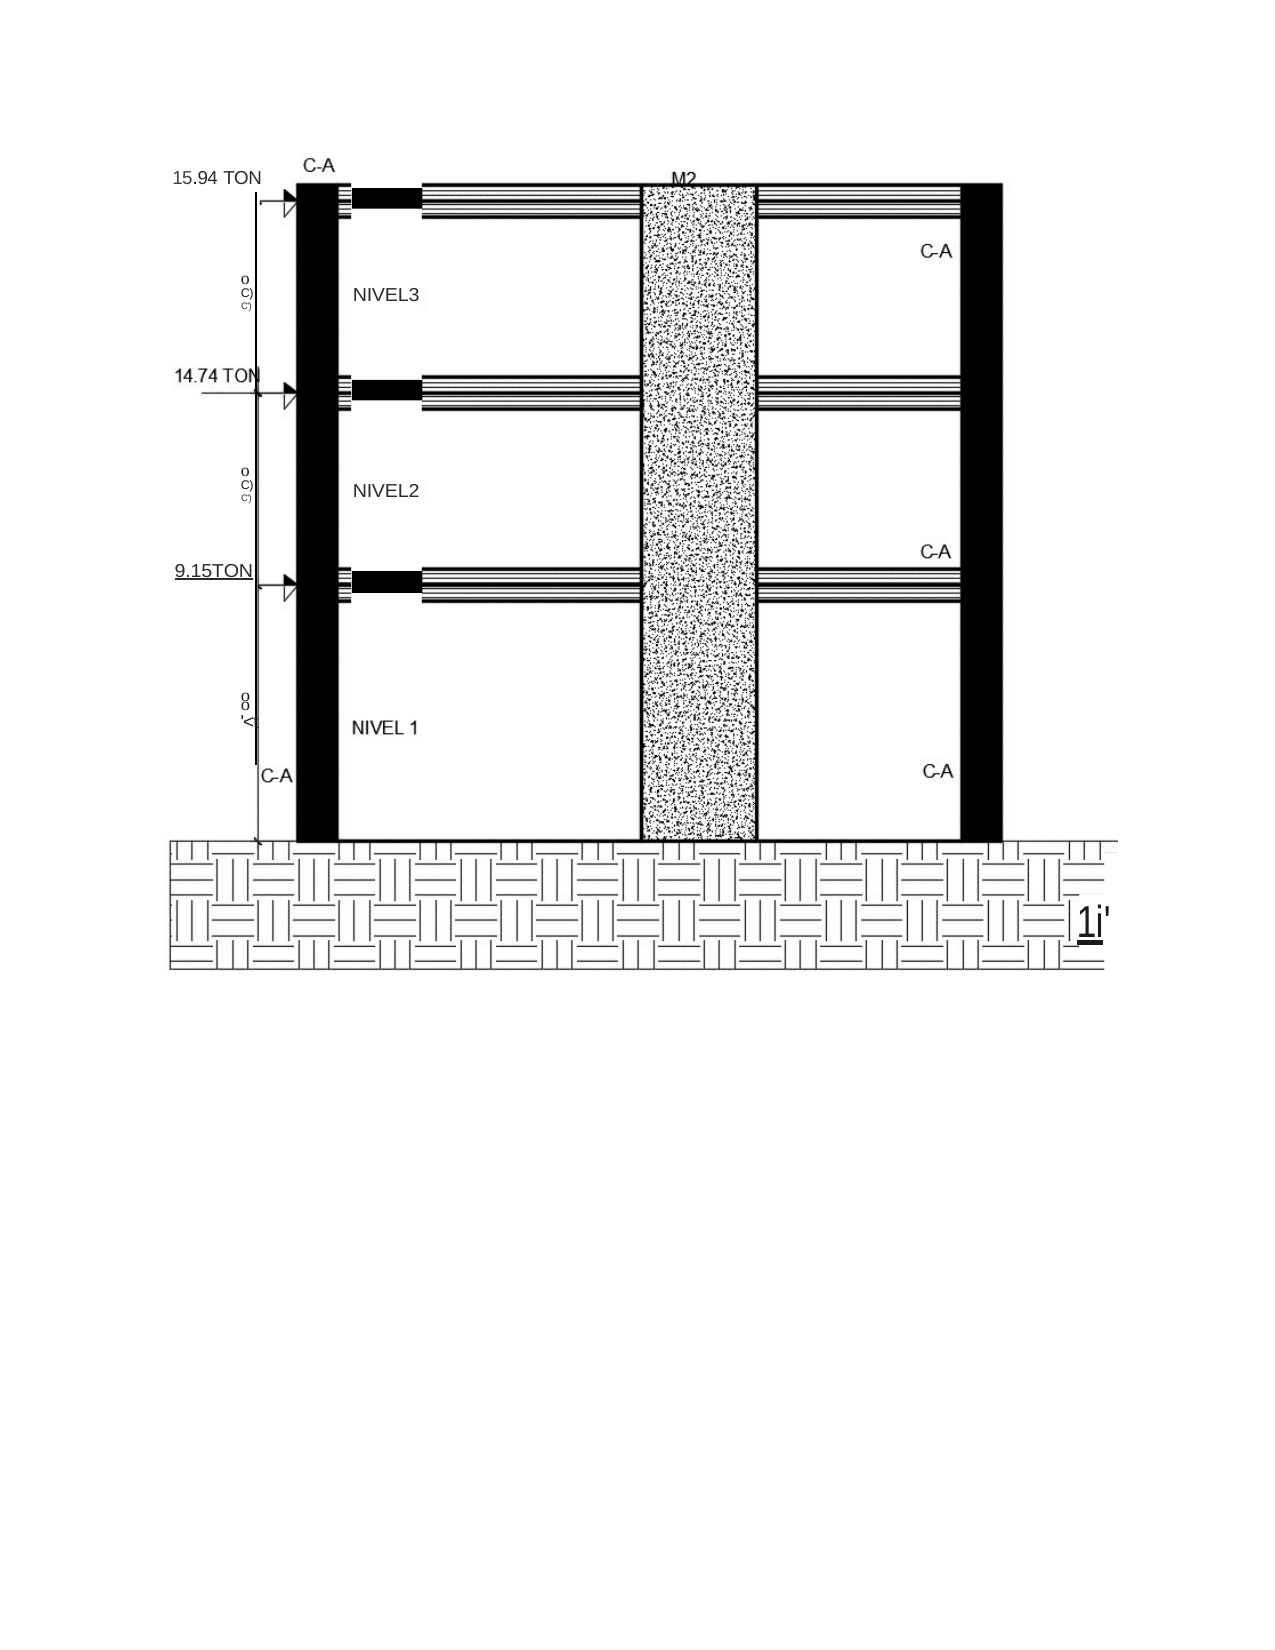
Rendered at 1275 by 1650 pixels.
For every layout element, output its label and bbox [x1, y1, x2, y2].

picture [164, 156, 1118, 971]
